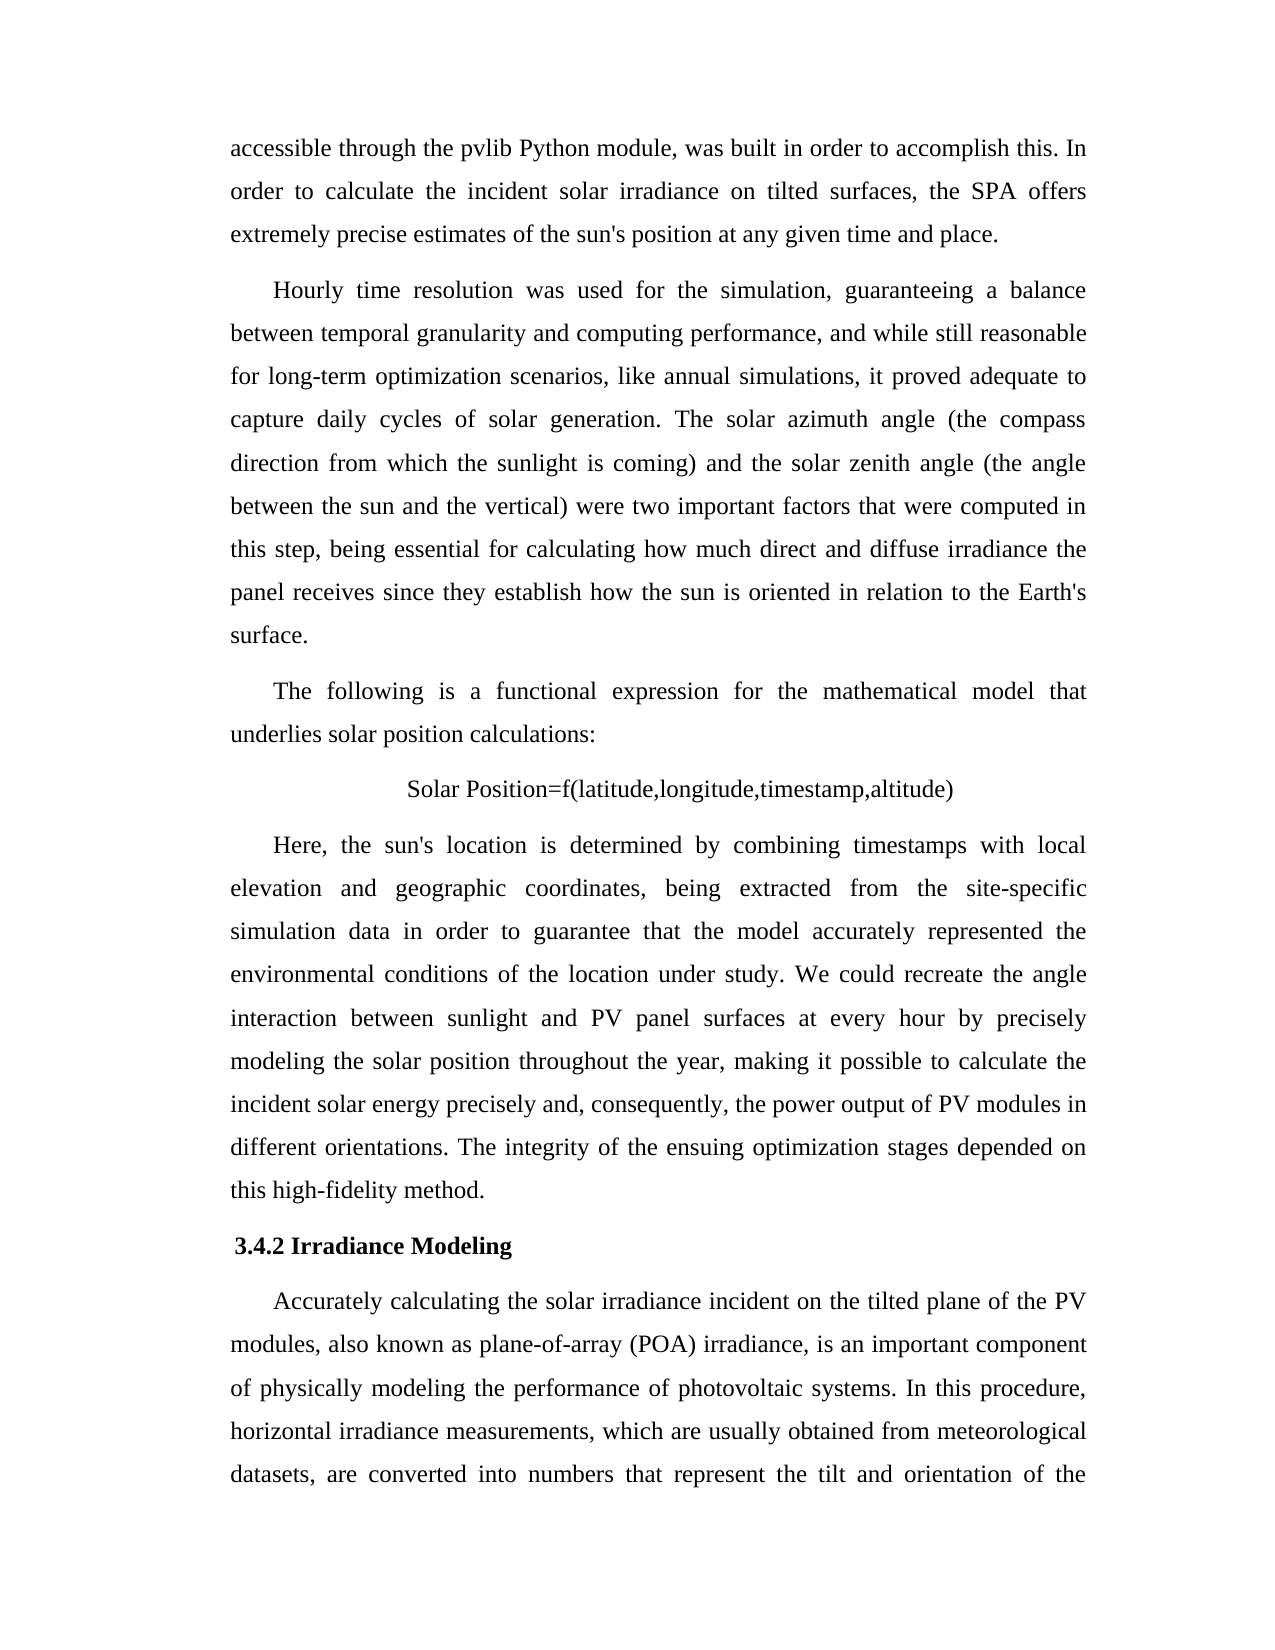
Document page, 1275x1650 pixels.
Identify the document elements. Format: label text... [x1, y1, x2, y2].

text Here, the sun's location is determined by combining timestamps with local elevation and geographic coordinates, being extracted from the site-specific simulation data in order to guarantee that the model accurately represented the environmental conditions of the location under study. We could recreate the angle interaction between sunlight and PV panel surfaces at every hour by precisely modeling the solar position throughout the year, making it possible to calculate the incident solar energy precisely and, consequently, the power output of PV modules in different orientations. The integrity of the ensuing optimization stages depended on this high-fidelity method. [230, 830, 1087, 1204]
subtitle 3.4.2 Irradiance Modeling [234, 1231, 1087, 1259]
text Hourly time resolution was used for the simulation, guaranteeing a balance between temporal granularity and computing performance, and while still reasonable for long-term optimization scenarios, like annual simulations, it proved adequate to capture daily cycles of solar generation. The solar azimuth angle (the compass direction from which the sunlight is coming) and the solar zenith angle (the angle between the sun and the vertical) were two important factors that were computed in this step, being essential for calculating how much direct and diffuse irradiance the panel receives since they establish how the sun is oriented in relation to the Earth's surface. [230, 275, 1087, 649]
text The following is a functional expression for the mathematical model that underlies solar position calculations: [230, 676, 1087, 748]
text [230, 133, 1087, 248]
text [230, 1286, 1087, 1488]
text Solar Position=f(latitude,longitude,timestamp,altitude) [230, 774, 1087, 803]
